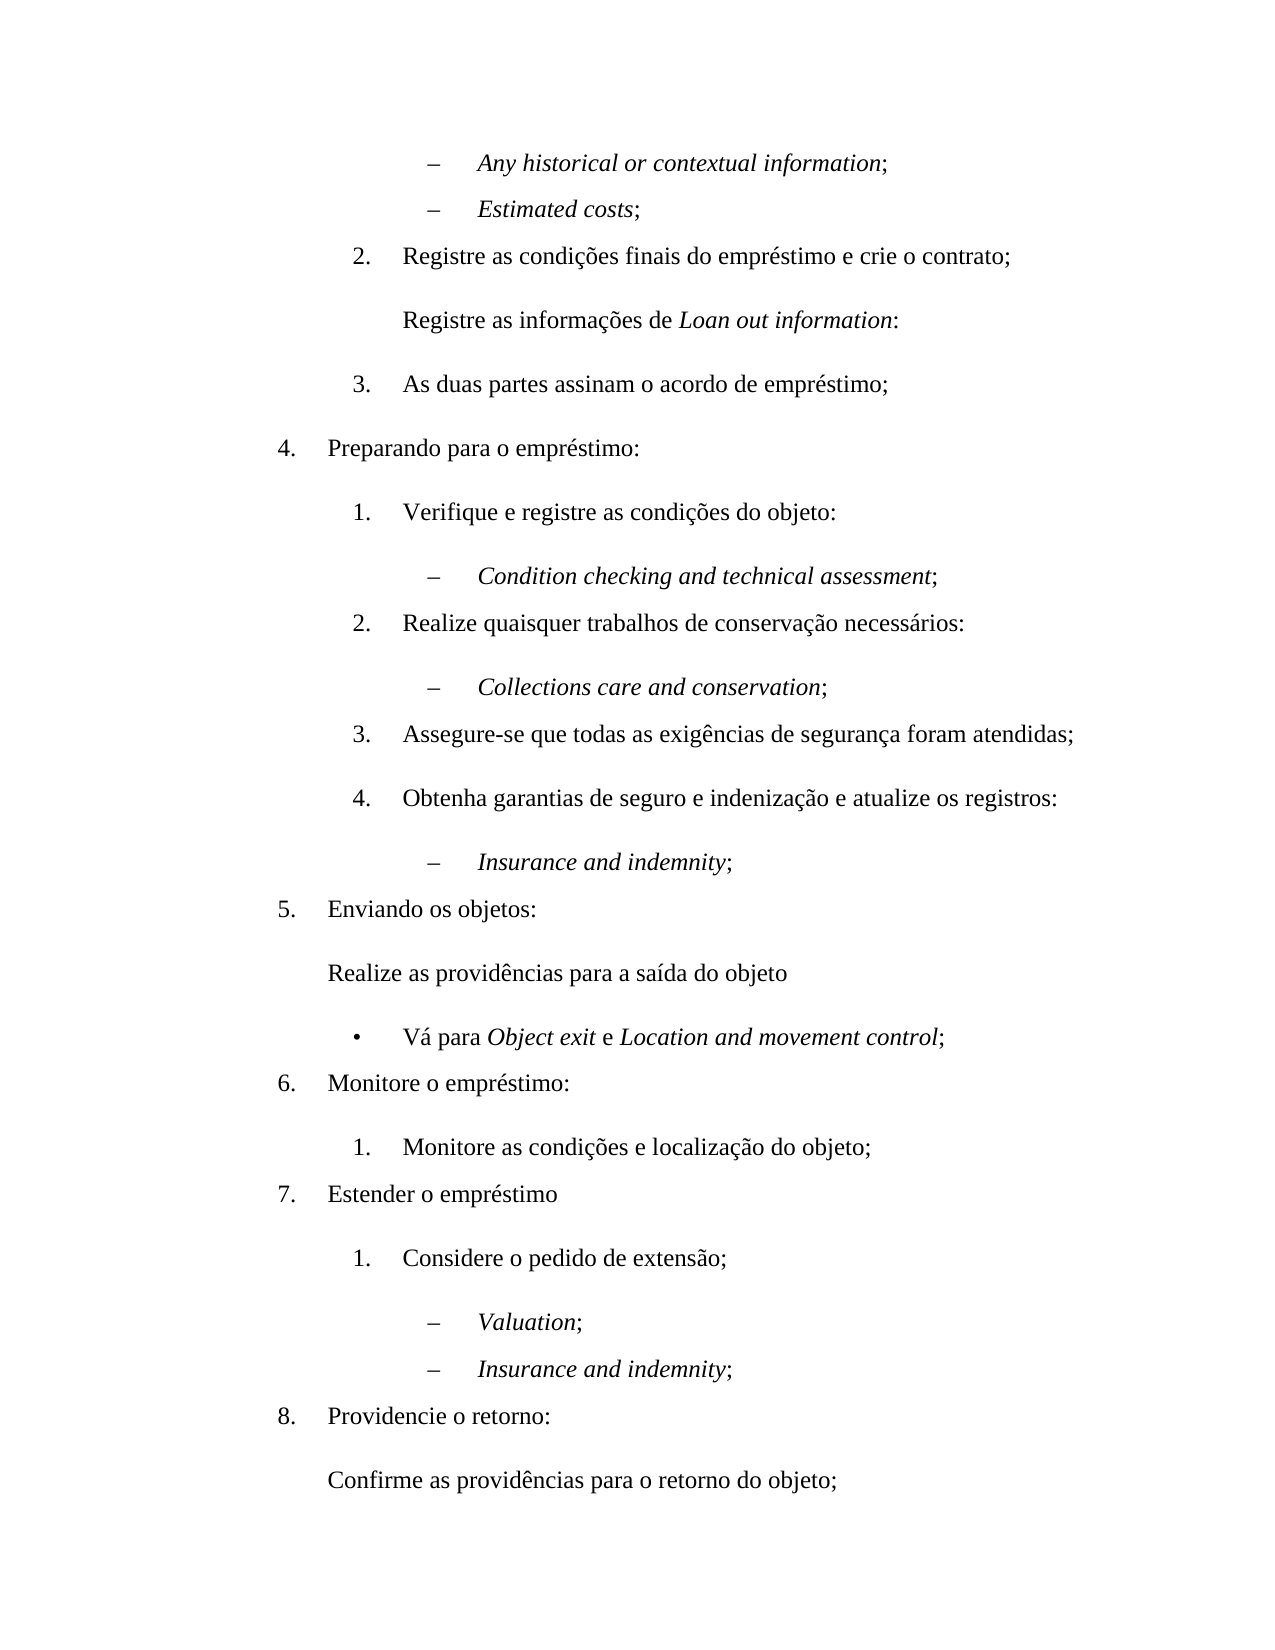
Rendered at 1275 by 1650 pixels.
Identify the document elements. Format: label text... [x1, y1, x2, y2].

list Assegure-se que todas as exigências de segurança foram atendidas; [352, 719, 1098, 748]
list Obtenha garantias de seguro e indenização e atualize os registros: [352, 783, 1098, 812]
list Registre as condições finais do empréstimo e crie o contrato; [352, 241, 1098, 270]
list Insurance and indemnity; [427, 847, 1098, 876]
list Collections care and conservation; [427, 672, 1098, 701]
list Monitore as condições e localização do objeto; [352, 1132, 1098, 1161]
list Valuation; [427, 1307, 1098, 1336]
list Condition checking and technical assessment; [427, 561, 1098, 590]
list Verifique e registre as condições do objeto: [352, 497, 1098, 526]
list Monitore o empréstimo: [277, 1068, 1098, 1097]
list Considere o pedido de extensão; [352, 1243, 1098, 1272]
list Estender o empréstimo [277, 1179, 1098, 1208]
list Preparando para o empréstimo: [277, 433, 1098, 462]
list Realize quaisquer trabalhos de conservação necessários: [352, 608, 1098, 637]
list Any historical or contextual information; [427, 148, 1098, 176]
list Providencie o retorno: [277, 1401, 1098, 1430]
list Registre as informações de Loan out information: [352, 305, 1098, 334]
list As duas partes assinam o acordo de empréstimo; [352, 369, 1098, 398]
list Vá para Object exit e Location and movement control; [352, 1022, 1098, 1050]
list Confirme as providências para o retorno do objeto; [277, 1465, 1098, 1494]
list Insurance and indemnity; [427, 1354, 1098, 1383]
list Estimated costs; [427, 194, 1098, 223]
list Realize as providências para a saída do objeto [277, 958, 1098, 986]
list Enviando os objetos: [277, 894, 1098, 922]
